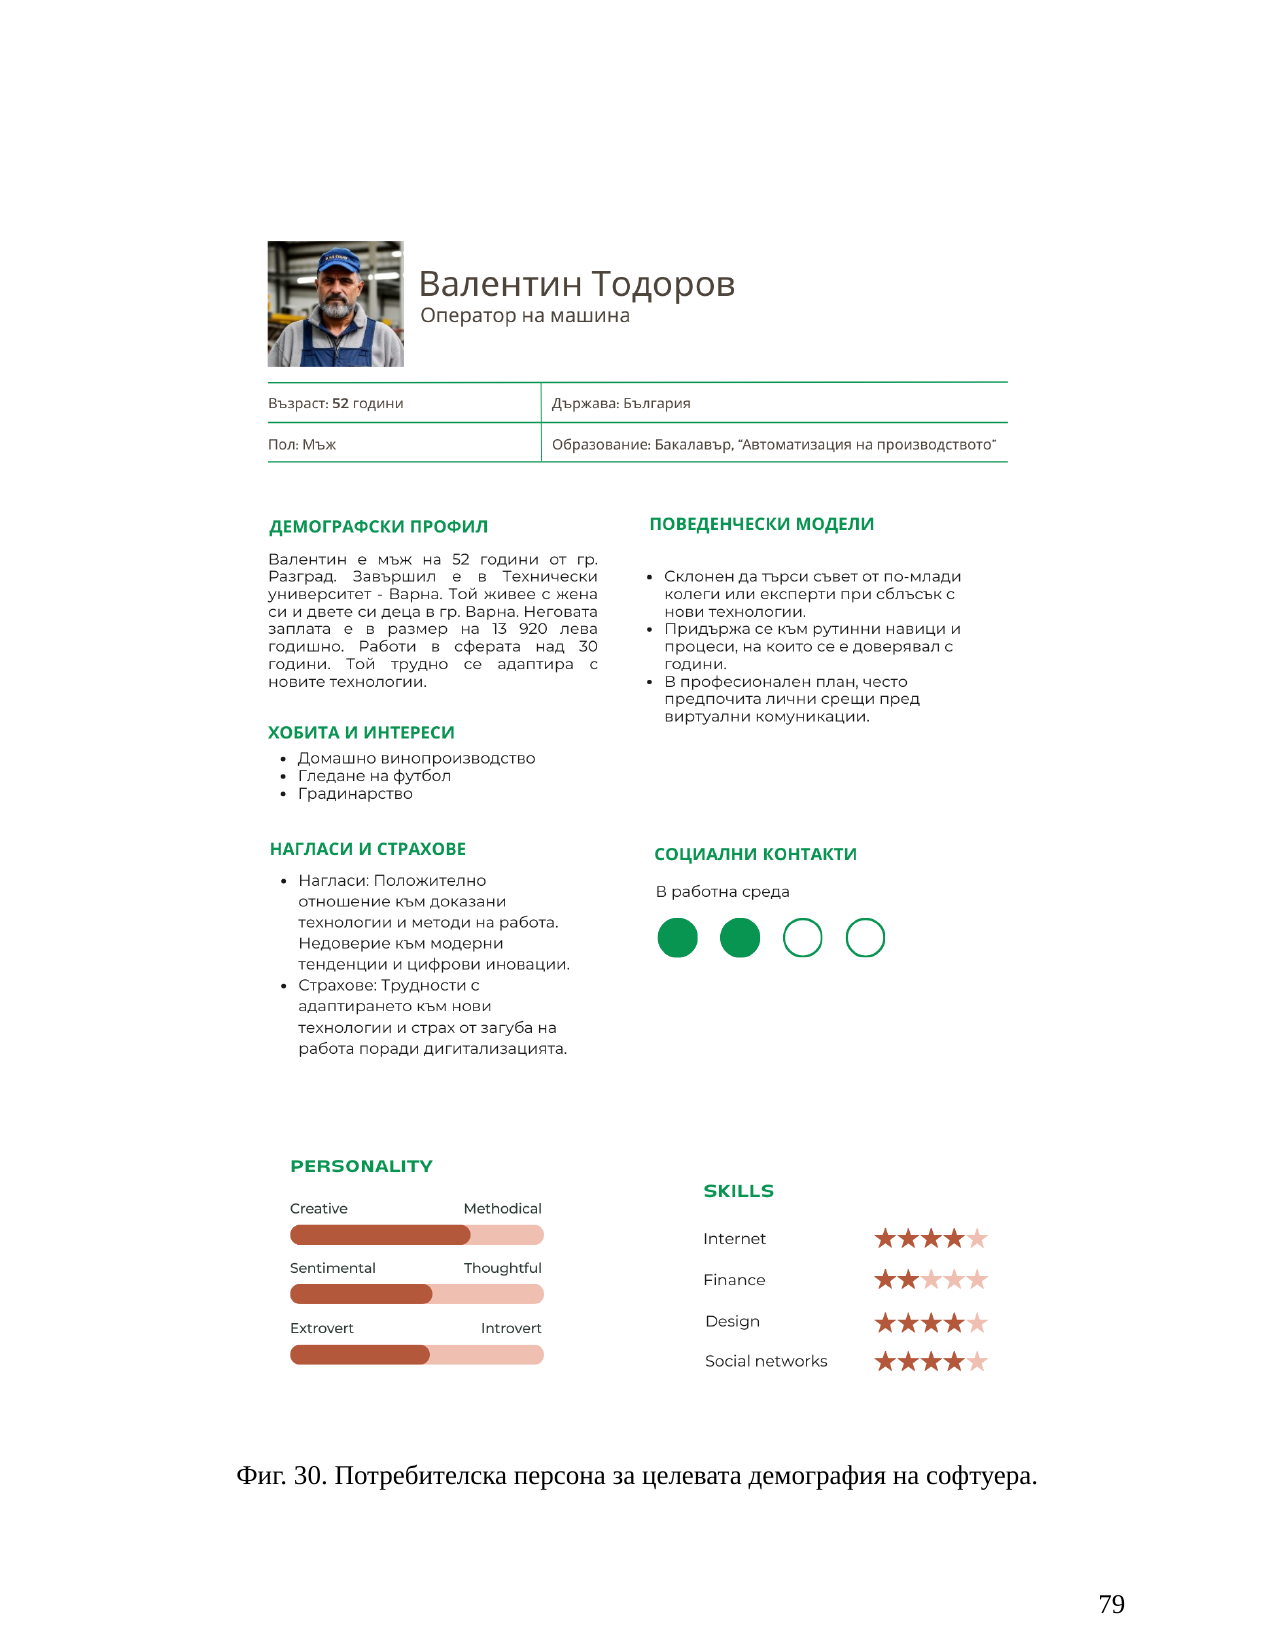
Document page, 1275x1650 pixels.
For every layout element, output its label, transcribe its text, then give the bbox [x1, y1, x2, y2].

picture [175, 150, 1100, 1457]
